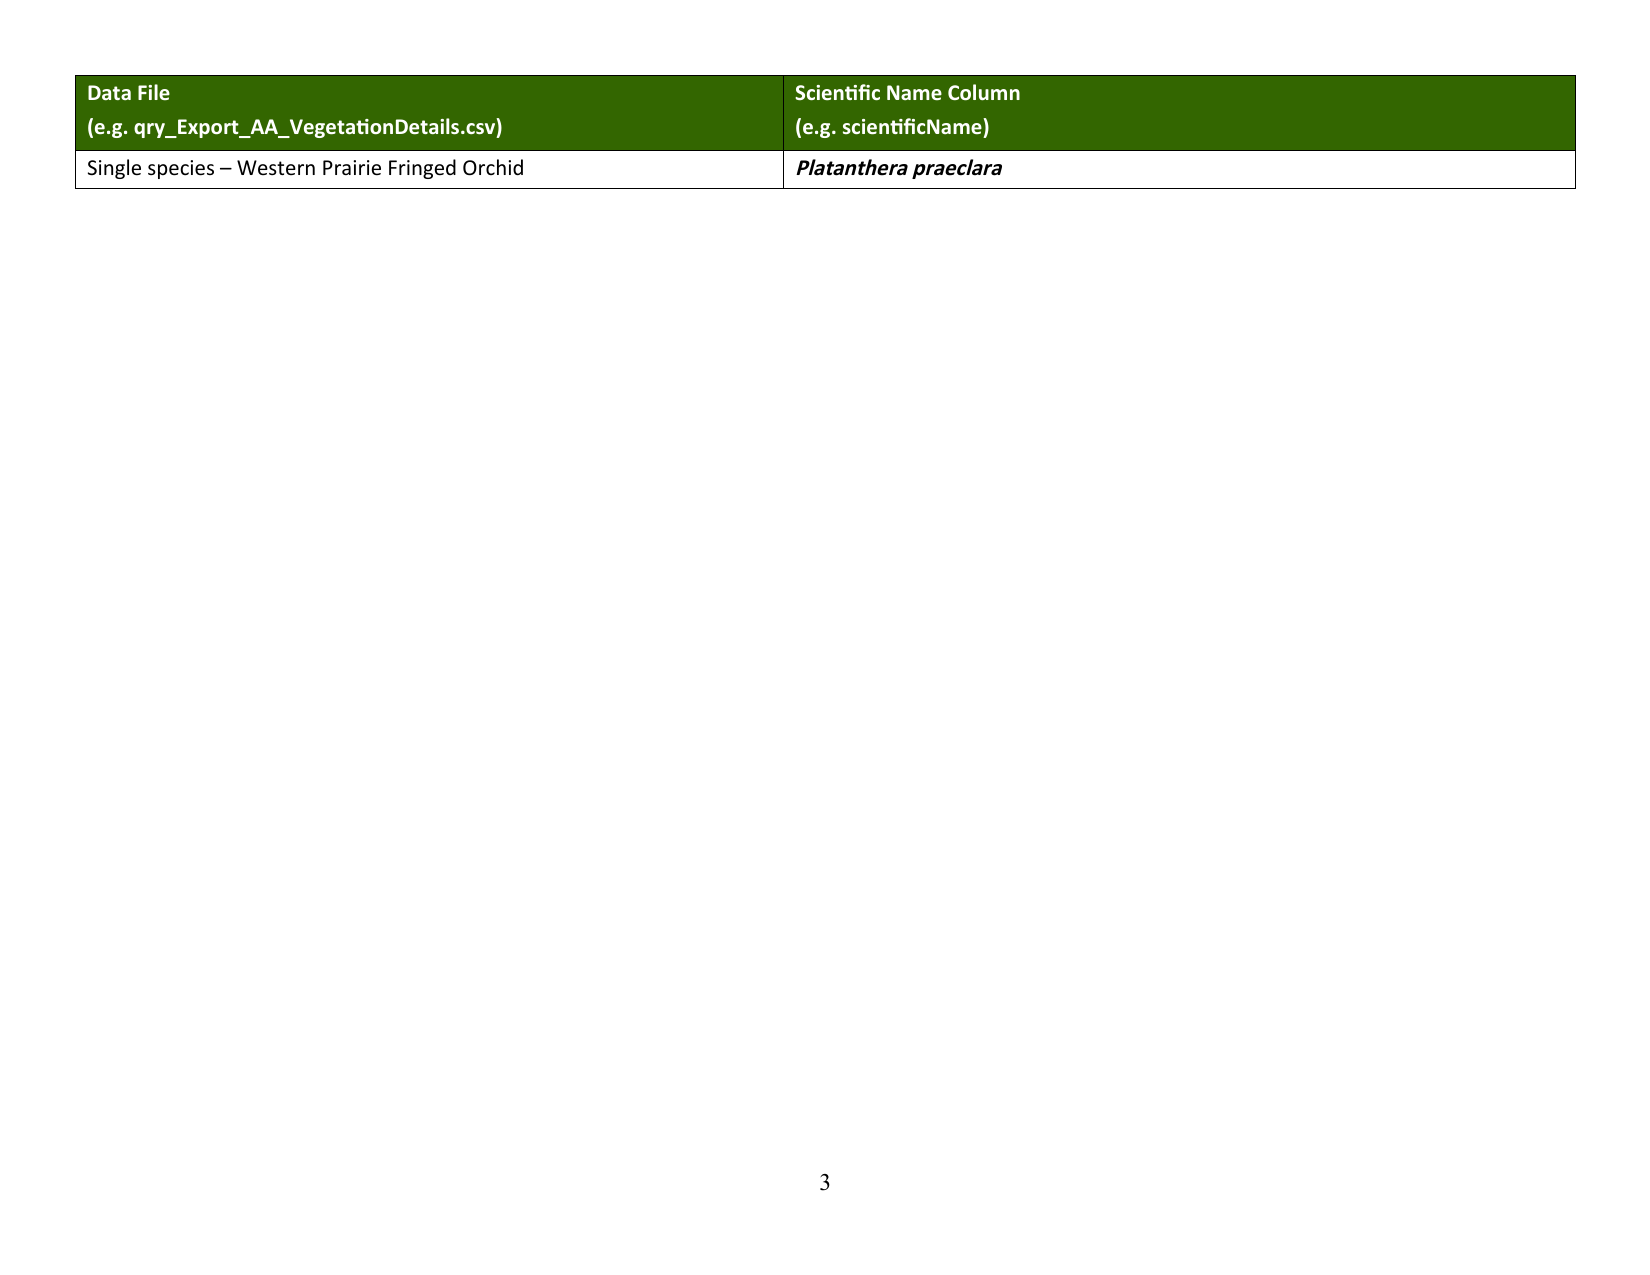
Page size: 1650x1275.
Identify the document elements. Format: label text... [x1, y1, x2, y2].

table_header Data File (e.g. qry_Export_AA_VegetationDetails.csv) [76, 76, 783, 150]
table_cell Single species – Western Prairie Fringed Orchid [76, 151, 783, 188]
table_header Scientific Name Column (e.g. scientificName) [784, 76, 1575, 150]
table_cell Platanthera praeclara [784, 151, 1575, 188]
